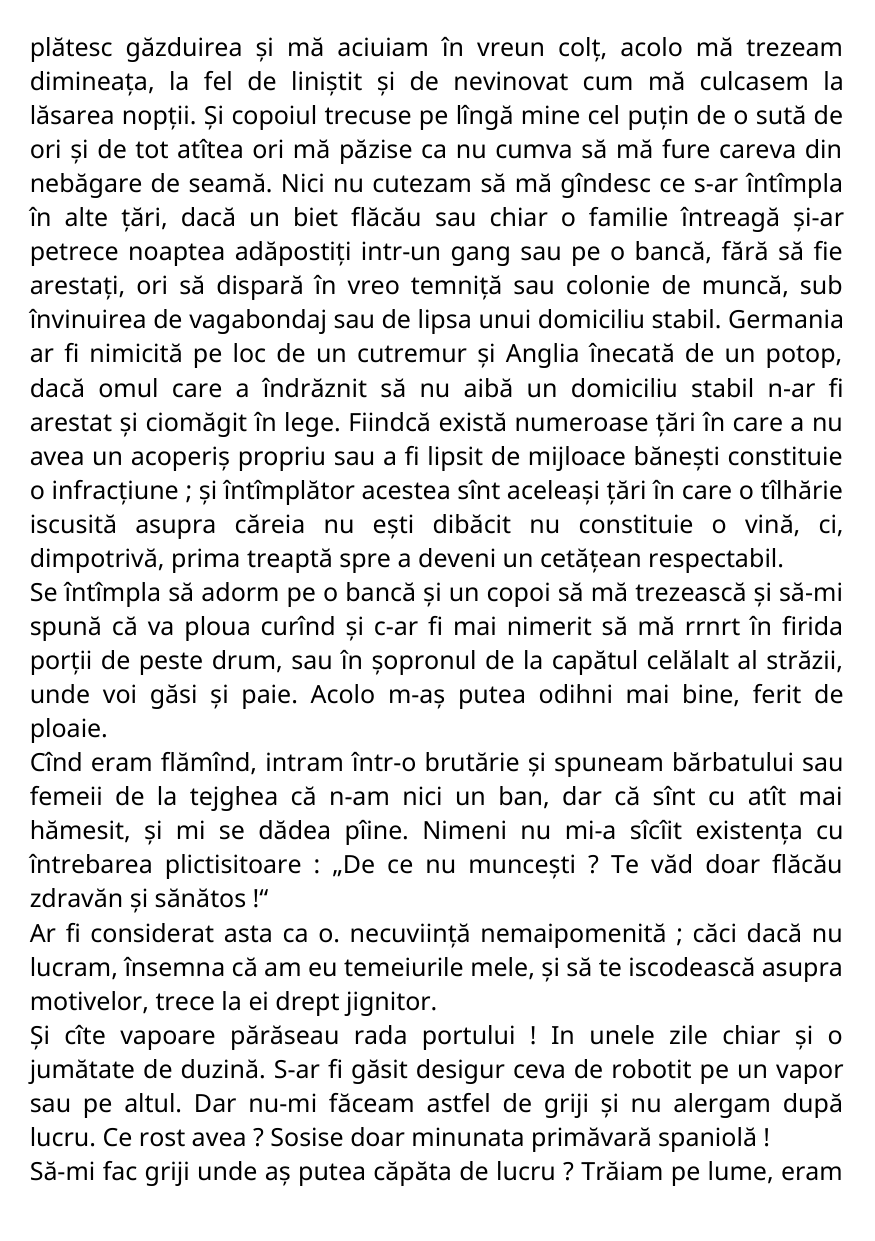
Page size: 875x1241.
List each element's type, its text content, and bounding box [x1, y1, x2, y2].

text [29, 29, 844, 574]
text Se întîmpla să adorm pe o bancă şi un copoi să mă trezească şi să-mi spună că va ploua curînd şi c-ar fi mai nimerit să mă rrnrt în firida porţii de peste drum, sau în şopronul de la capătul celălalt al străzii, unde voi găsi şi paie. Acolo m-aş putea odihni mai bine, ferit de ploaie. [29, 574, 844, 745]
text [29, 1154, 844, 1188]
text Cînd eram flămînd, intram într-o brutărie şi spuneam bărbatului sau femeii de la tejghea că n-am nici un ban, dar că sînt cu atît mai hămesit, şi mi se dădea pîine. Nimeni nu mi-a sîcîit existenţa cu întrebarea plictisitoare : „De ce nu munceşti ? Te văd doar flăcău zdravăn şi sănătos !“ [29, 745, 844, 915]
text Şi cîte vapoare părăseau rada portului ! In unele zile chiar şi o jumătate de duzină. S-ar fi găsit desigur ceva de robotit pe un vapor sau pe altul. Dar nu-mi făceam astfel de griji şi nu alergam după lucru. Ce rost avea ? Sosise doar minunata primăvară spaniolă ! [29, 1017, 844, 1154]
text Ar fi considerat asta ca o. necuviinţă nemaipomenită ; căci dacă nu lucram, însemna că am eu temeiurile mele, şi să te iscodească asupra motivelor, trece la ei drept jignitor. [29, 915, 844, 1017]
